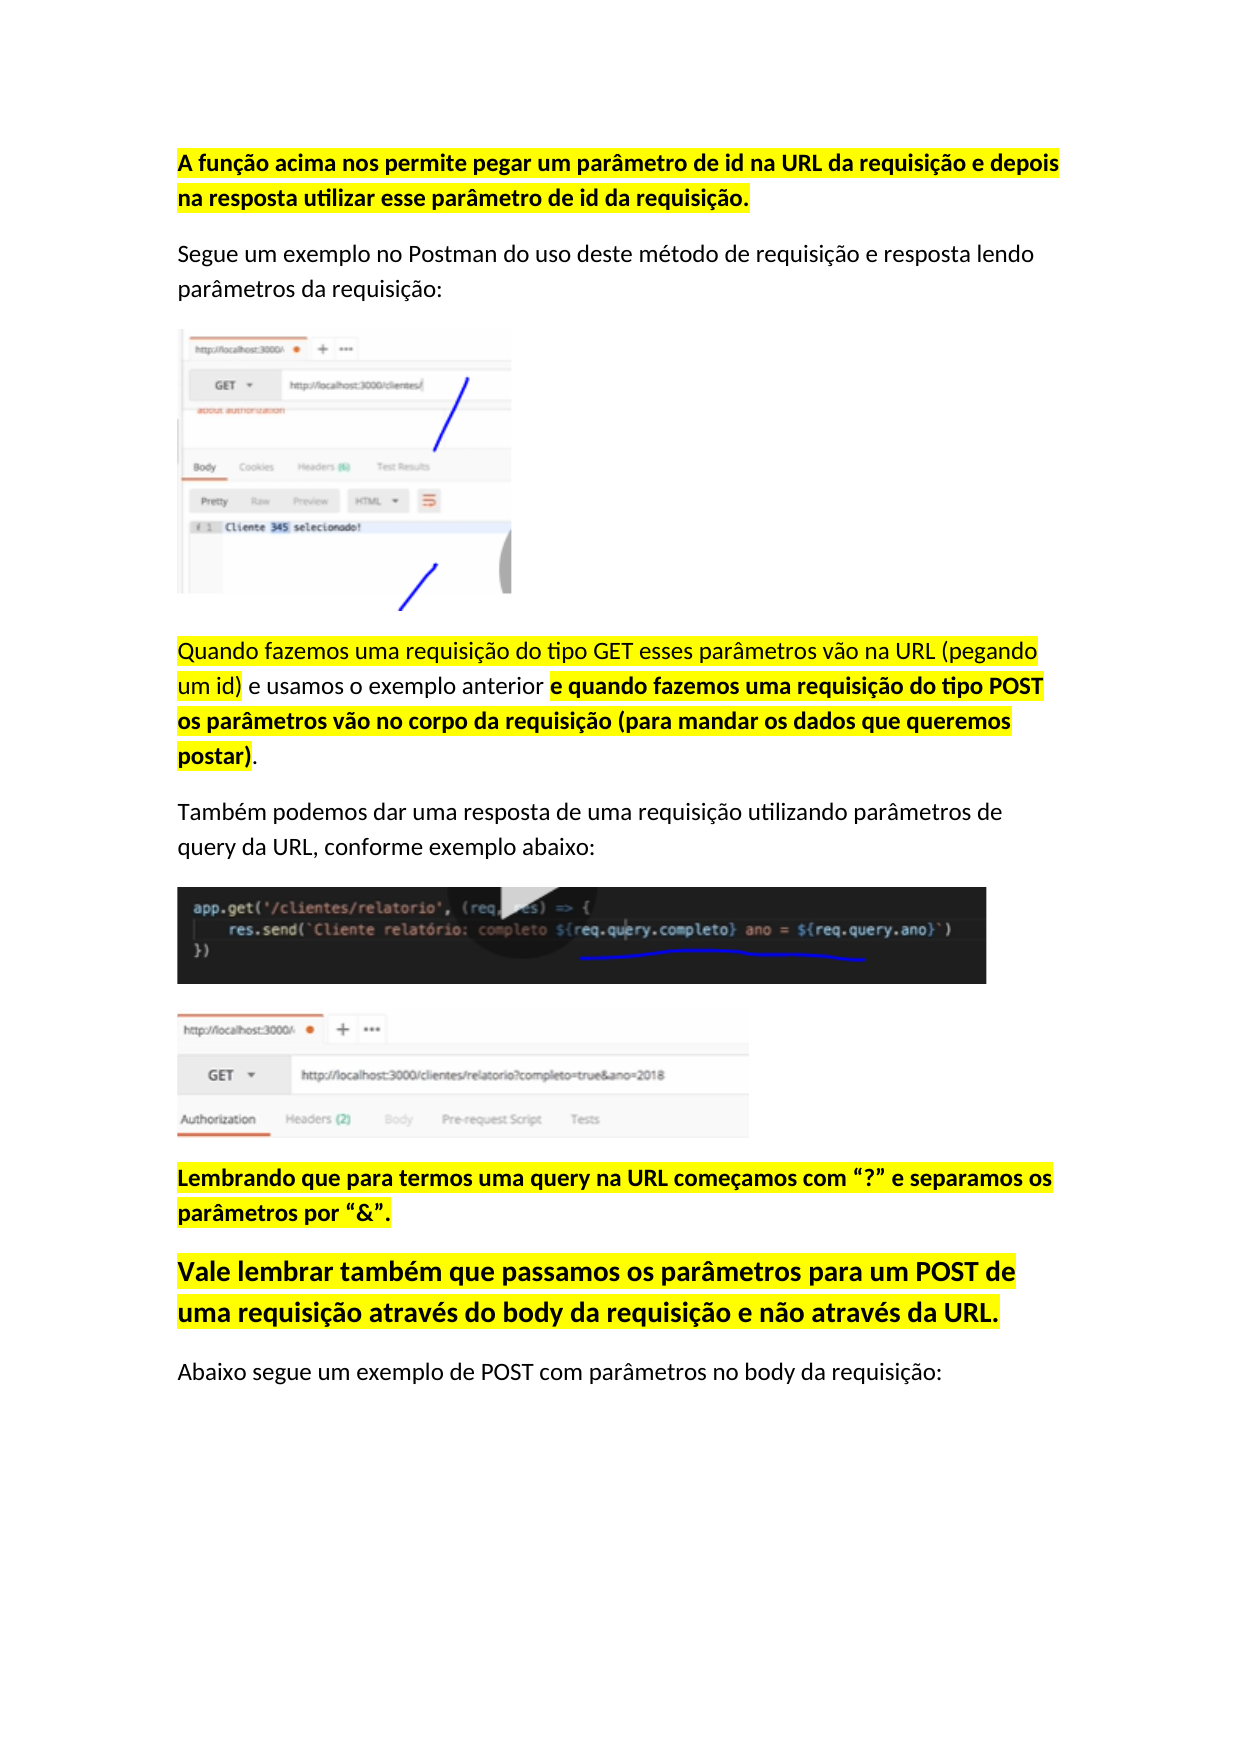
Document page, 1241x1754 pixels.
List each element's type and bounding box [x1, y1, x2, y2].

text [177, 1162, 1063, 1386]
picture [177, 887, 987, 984]
picture [177, 329, 512, 611]
picture [177, 1009, 749, 1138]
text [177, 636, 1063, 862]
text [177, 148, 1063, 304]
